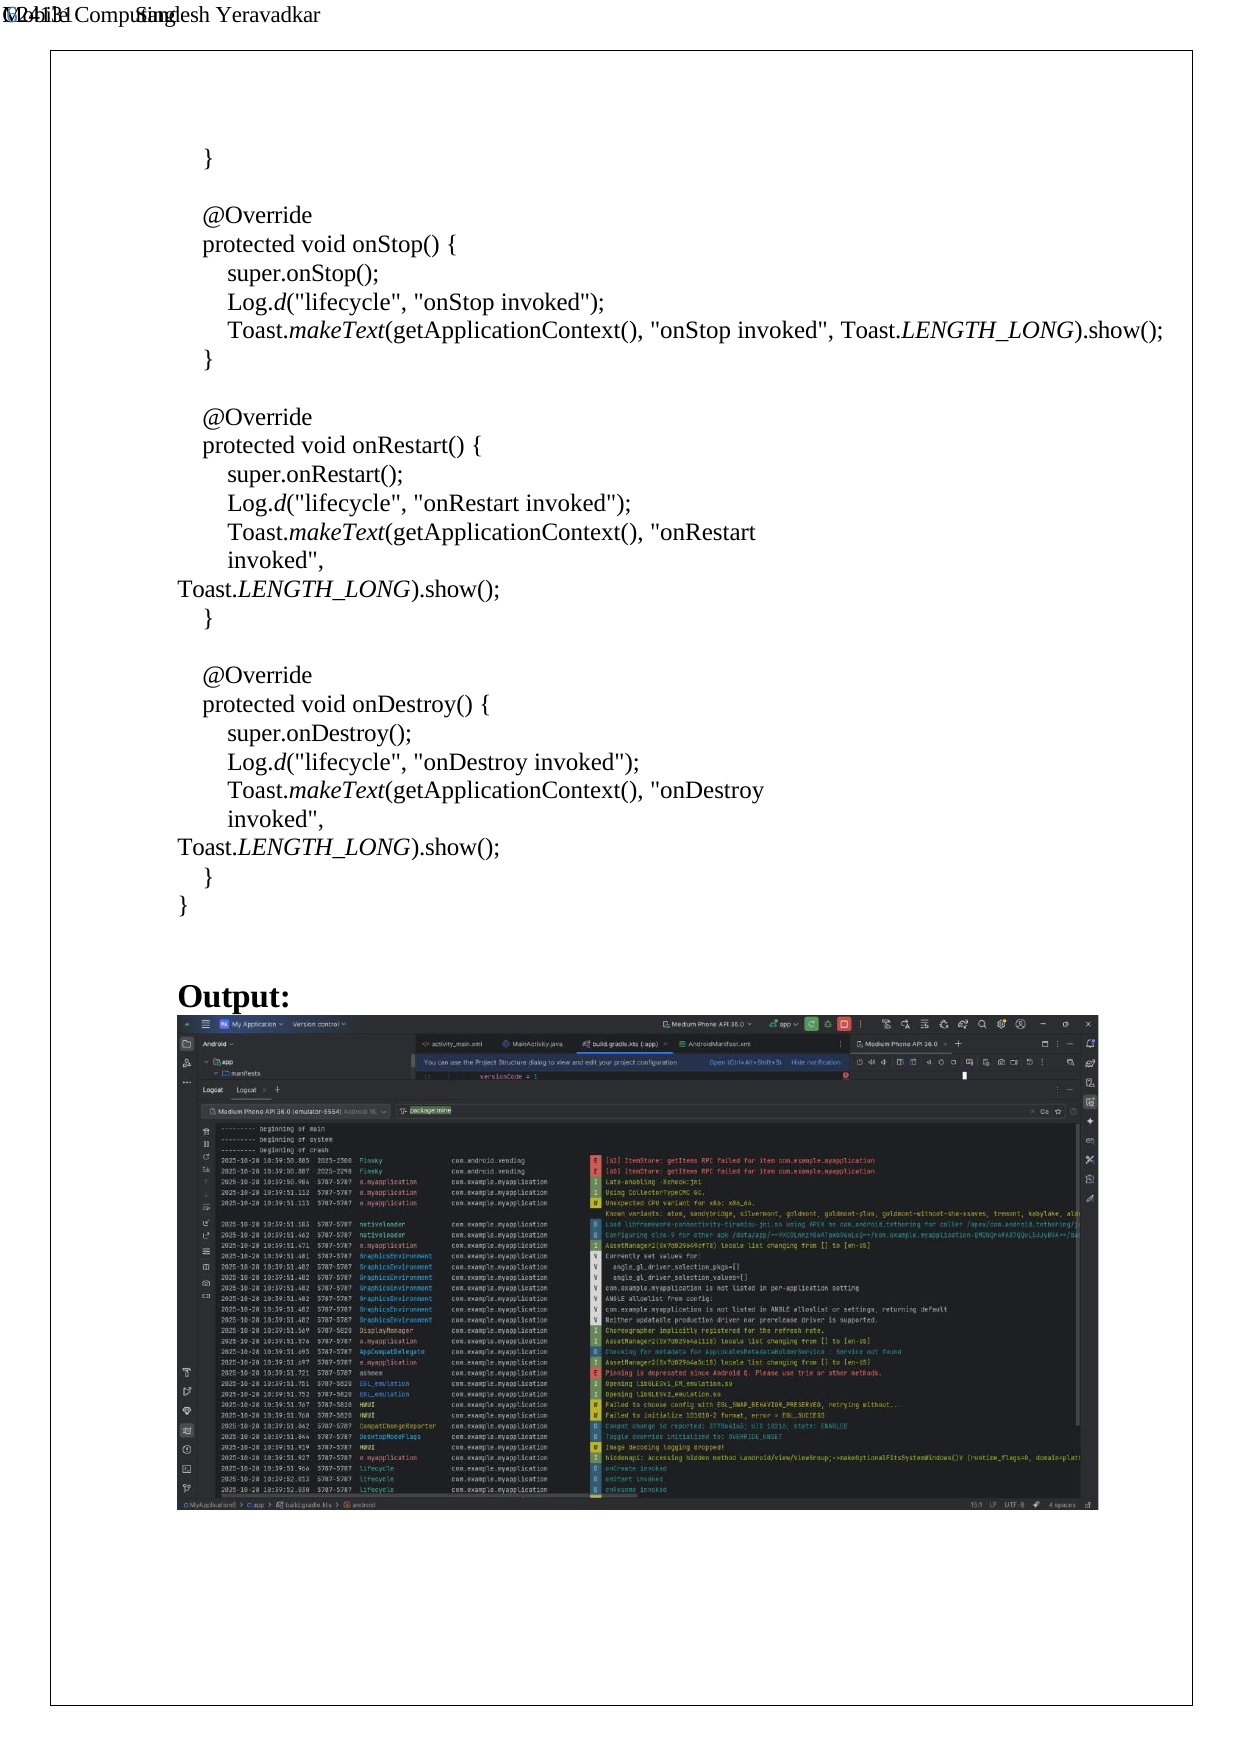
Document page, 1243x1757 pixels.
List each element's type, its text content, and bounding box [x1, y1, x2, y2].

text @Override [202, 661, 1184, 689]
text protected void onRestart() { super.onRestart(); [202, 431, 556, 488]
text protected void onDestroy() { super.onDestroy(); [202, 689, 556, 747]
text @Override [202, 201, 1184, 229]
text Toast.LENGTH_LONG).show(); [177, 574, 1184, 603]
text } [202, 603, 1184, 632]
text } [202, 143, 1184, 172]
text Log.d("lifecycle", "onStop invoked"); [227, 287, 1184, 316]
text } [202, 344, 1184, 373]
text @Override [202, 402, 1184, 431]
text } [177, 890, 1184, 919]
text Log.d("lifecycle", "onRestart invoked"); Toast.makeText(getApplicationContext(), "onRestart invoked", [227, 488, 858, 574]
text Toast.makeText(getApplicationContext(), "onStop invoked", Toast.LENGTH_LONG).show(); [227, 316, 1184, 344]
text } [202, 862, 1184, 890]
text Log.d("lifecycle", "onDestroy invoked"); Toast.makeText(getApplicationContext(), "onDestroy invoked", [227, 747, 866, 833]
text Toast.LENGTH_LONG).show(); [177, 833, 1184, 862]
text Output: [177, 977, 1184, 1015]
picture [177, 1015, 1099, 1510]
text protected void onStop() { super.onStop(); [202, 229, 556, 287]
